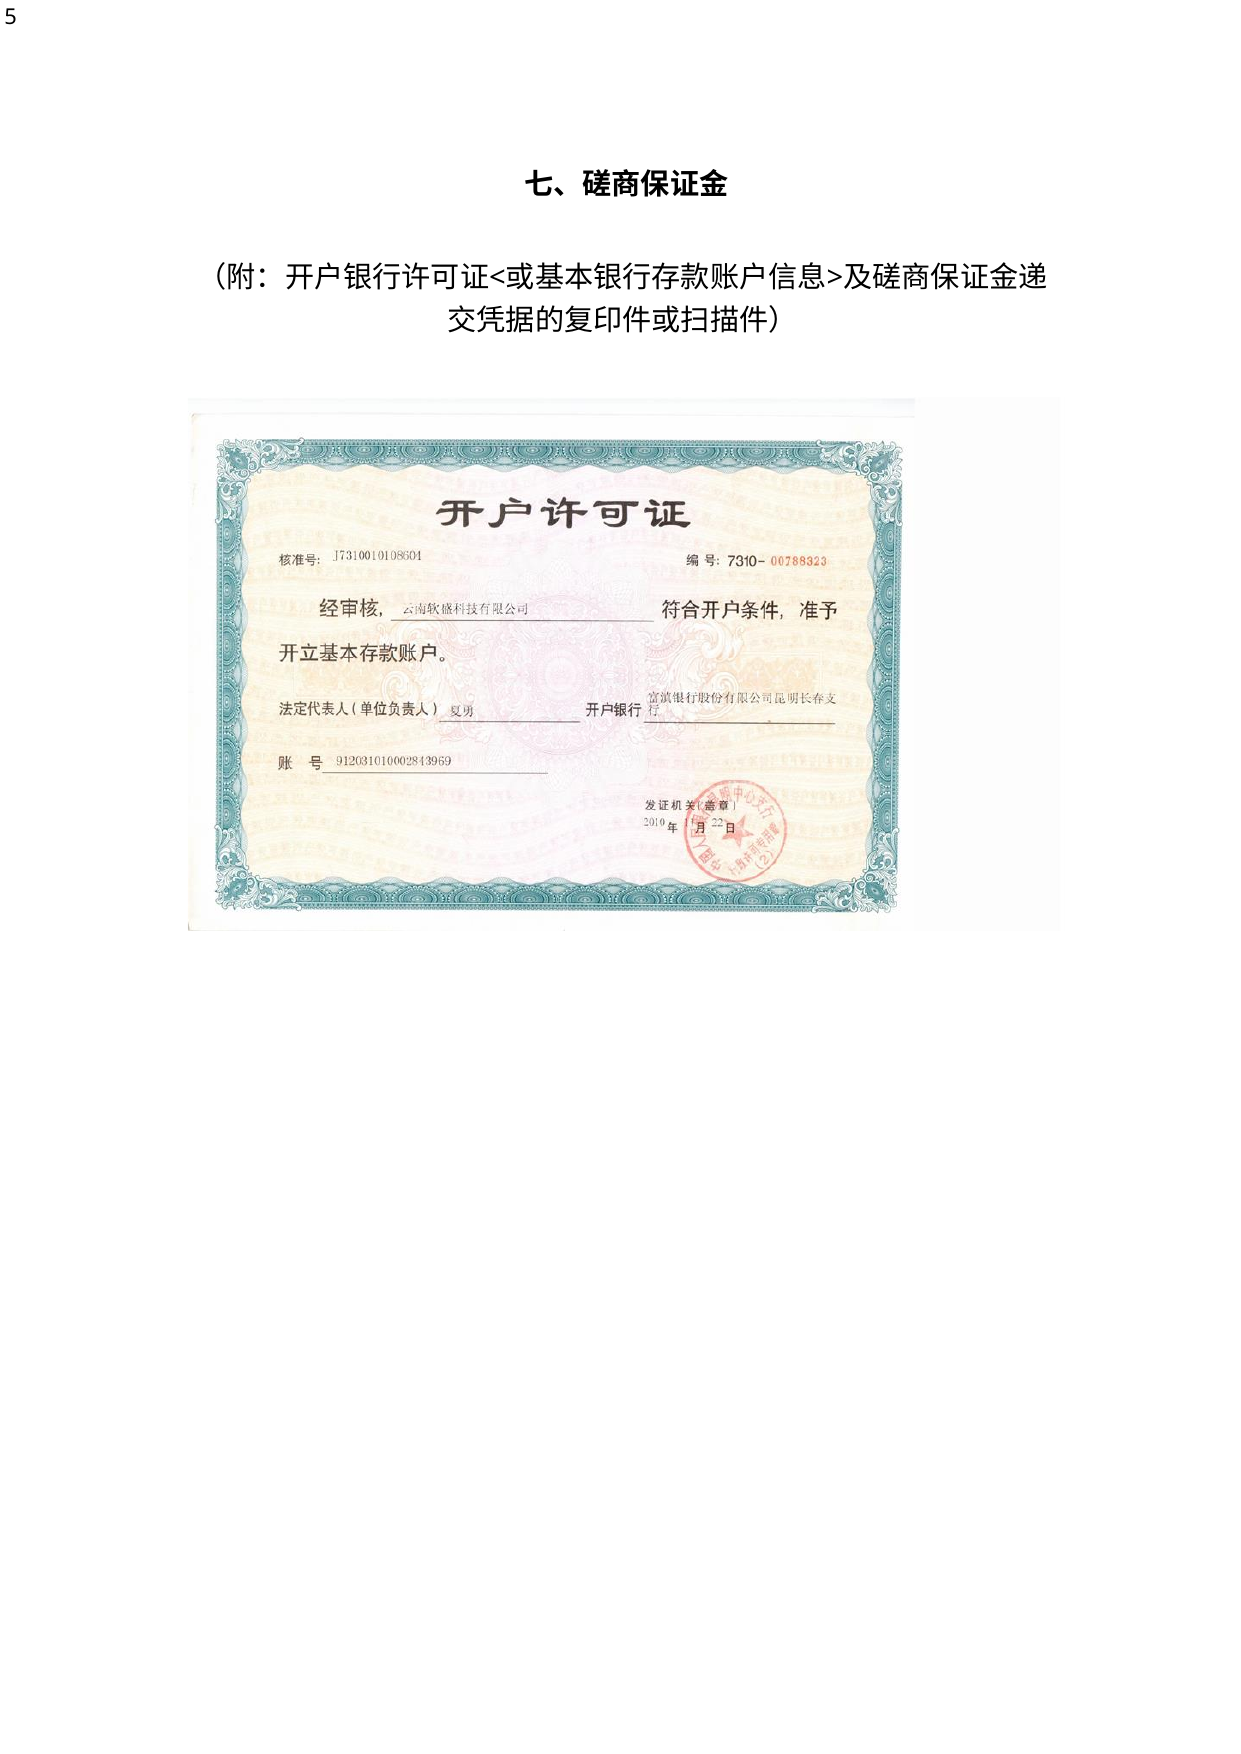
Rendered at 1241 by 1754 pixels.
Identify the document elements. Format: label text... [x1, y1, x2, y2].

text 七、磋商保证金 [188, 160, 1064, 203]
text （附：开户银行许可证<或基本银行存款账户信息>及磋商保证金递交凭据的复印件或扫描件） [188, 254, 1057, 338]
picture [187, 397, 1065, 931]
